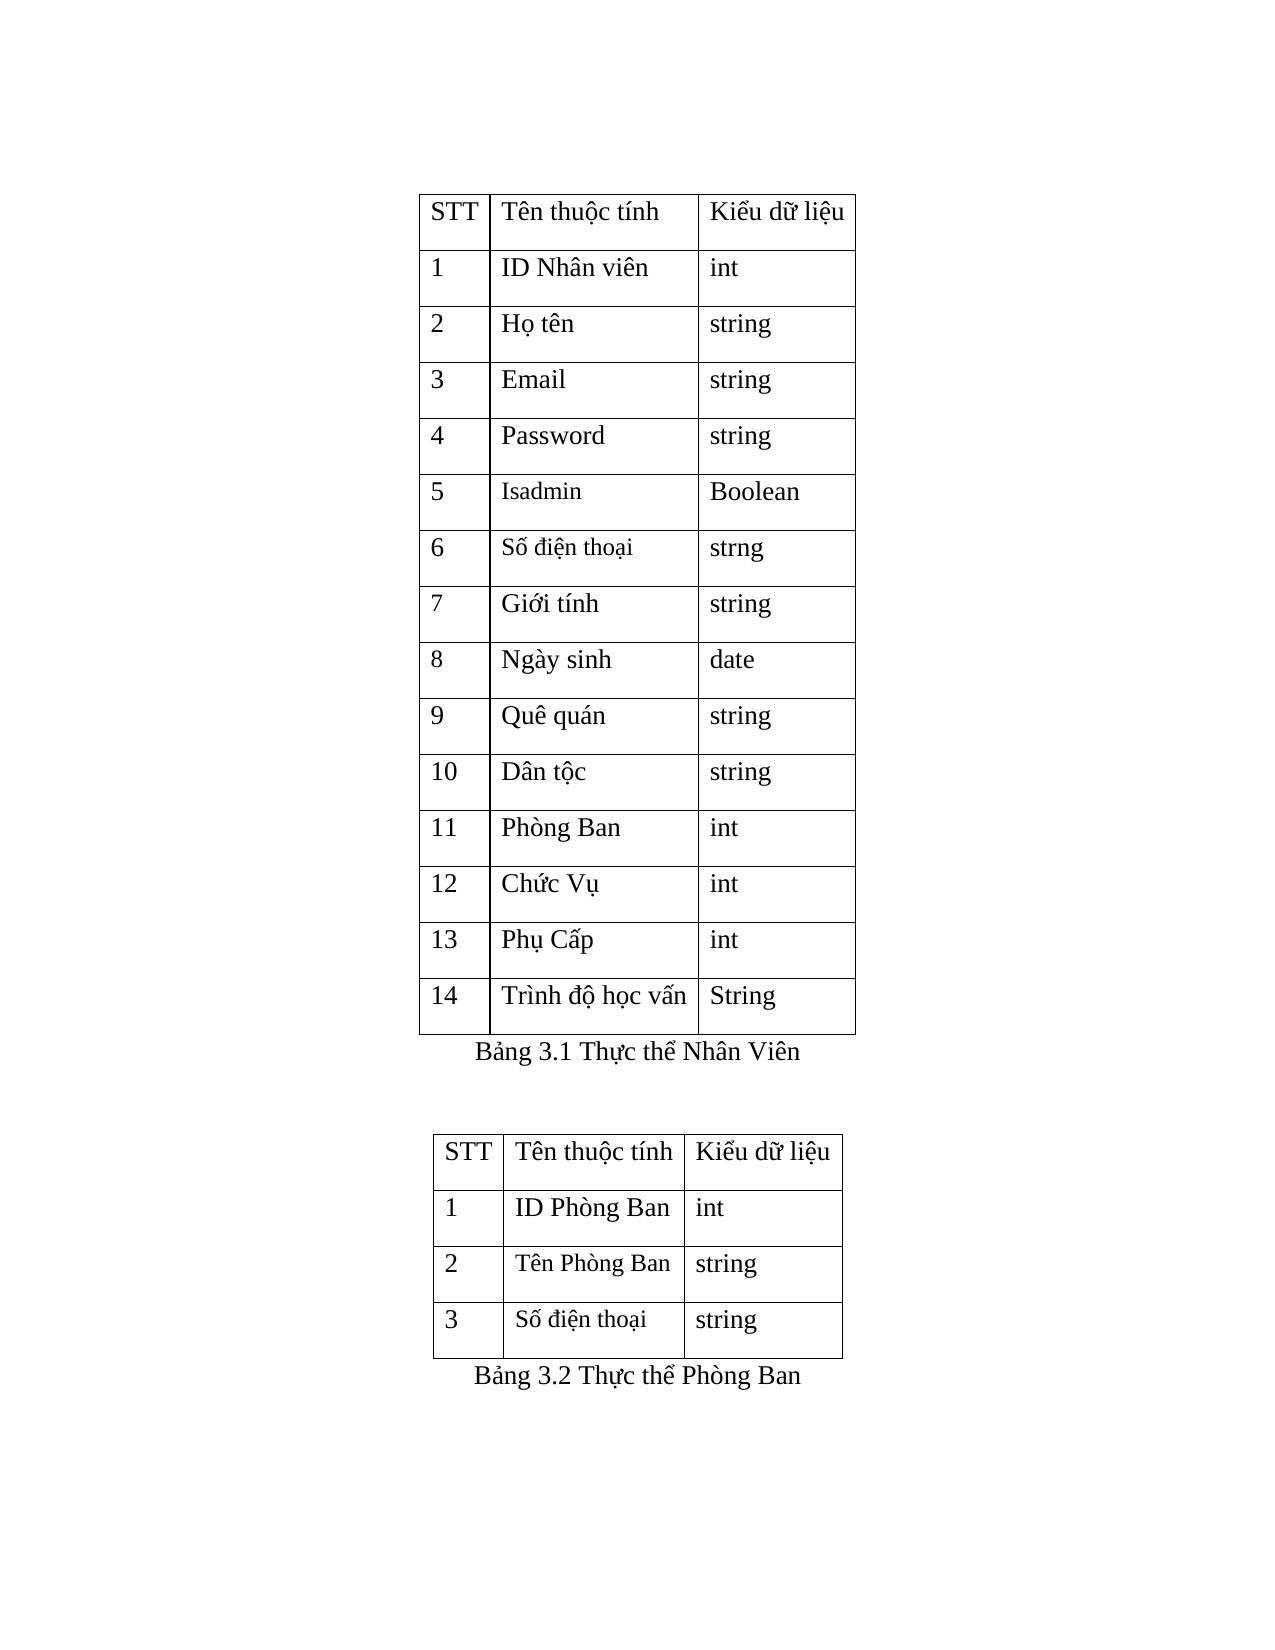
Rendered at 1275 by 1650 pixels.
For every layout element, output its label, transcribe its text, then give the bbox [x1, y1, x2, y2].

table_cell 4 [420, 419, 489, 474]
table_cell Tên Phòng Ban [504, 1247, 684, 1302]
table_header Kiểu dữ liệu [685, 1135, 842, 1190]
table_cell 13 [420, 923, 489, 978]
table_cell int [699, 923, 855, 978]
table_cell 10 [420, 755, 489, 810]
table_cell 8 [420, 643, 489, 698]
table_cell 1 [434, 1191, 503, 1246]
table_cell 12 [420, 867, 489, 922]
table_cell ID Phòng Ban [504, 1191, 684, 1246]
table_cell Dân tộc [491, 755, 698, 810]
table_cell int [699, 867, 855, 922]
table_cell 1 [420, 251, 489, 306]
table_cell 2 [434, 1247, 503, 1302]
table_cell 11 [420, 811, 489, 866]
table_cell 5 [420, 475, 489, 530]
table_cell Quê quán [491, 699, 698, 754]
table_cell Phụ Cấp [491, 923, 698, 978]
table_cell 2 [420, 307, 489, 362]
table_cell string [699, 755, 855, 810]
table_cell string [699, 699, 855, 754]
table_cell string [699, 363, 855, 418]
table_cell int [699, 251, 855, 306]
table_cell Giới tính [491, 587, 698, 642]
table_header Tên thuộc tính [491, 195, 698, 250]
table_cell string [699, 419, 855, 474]
table_cell ID Nhân viên [491, 251, 698, 306]
table_cell int [699, 811, 855, 866]
table_cell string [685, 1303, 842, 1358]
table_cell string [699, 307, 855, 362]
table_cell 9 [420, 699, 489, 754]
table_cell 14 [420, 979, 489, 1034]
table_cell Số điện thoại [504, 1303, 684, 1358]
table_cell Phòng Ban [491, 811, 698, 866]
table_cell 3 [420, 363, 489, 418]
table_cell string [685, 1247, 842, 1302]
table_cell date [699, 643, 855, 698]
table_cell Họ tên [491, 307, 698, 362]
table_cell 3 [434, 1303, 503, 1358]
table_cell Trình độ học vấn [491, 979, 698, 1034]
text Bảng 3.2 Thực thể Phòng Ban [150, 1359, 1125, 1390]
table_cell Boolean [699, 475, 855, 530]
table_cell 7 [420, 587, 489, 642]
table_header STT [420, 195, 489, 250]
table_cell Email [491, 363, 698, 418]
table_header Tên thuộc tính [504, 1135, 684, 1190]
table_cell Chức Vụ [491, 867, 698, 922]
table_header Kiểu dữ liệu [699, 195, 855, 250]
table_cell String [699, 979, 855, 1034]
table_cell string [699, 587, 855, 642]
table_cell int [685, 1191, 842, 1246]
table_cell Số điện thoại [491, 531, 698, 586]
table_cell Password [491, 419, 698, 474]
table_cell strng [699, 531, 855, 586]
text Bảng 3.1 Thực thể Nhân Viên [150, 1035, 1125, 1066]
table_cell Isadmin [491, 475, 698, 530]
table_cell Ngày sinh [491, 643, 698, 698]
table_header STT [434, 1135, 503, 1190]
table_cell 6 [420, 531, 489, 586]
